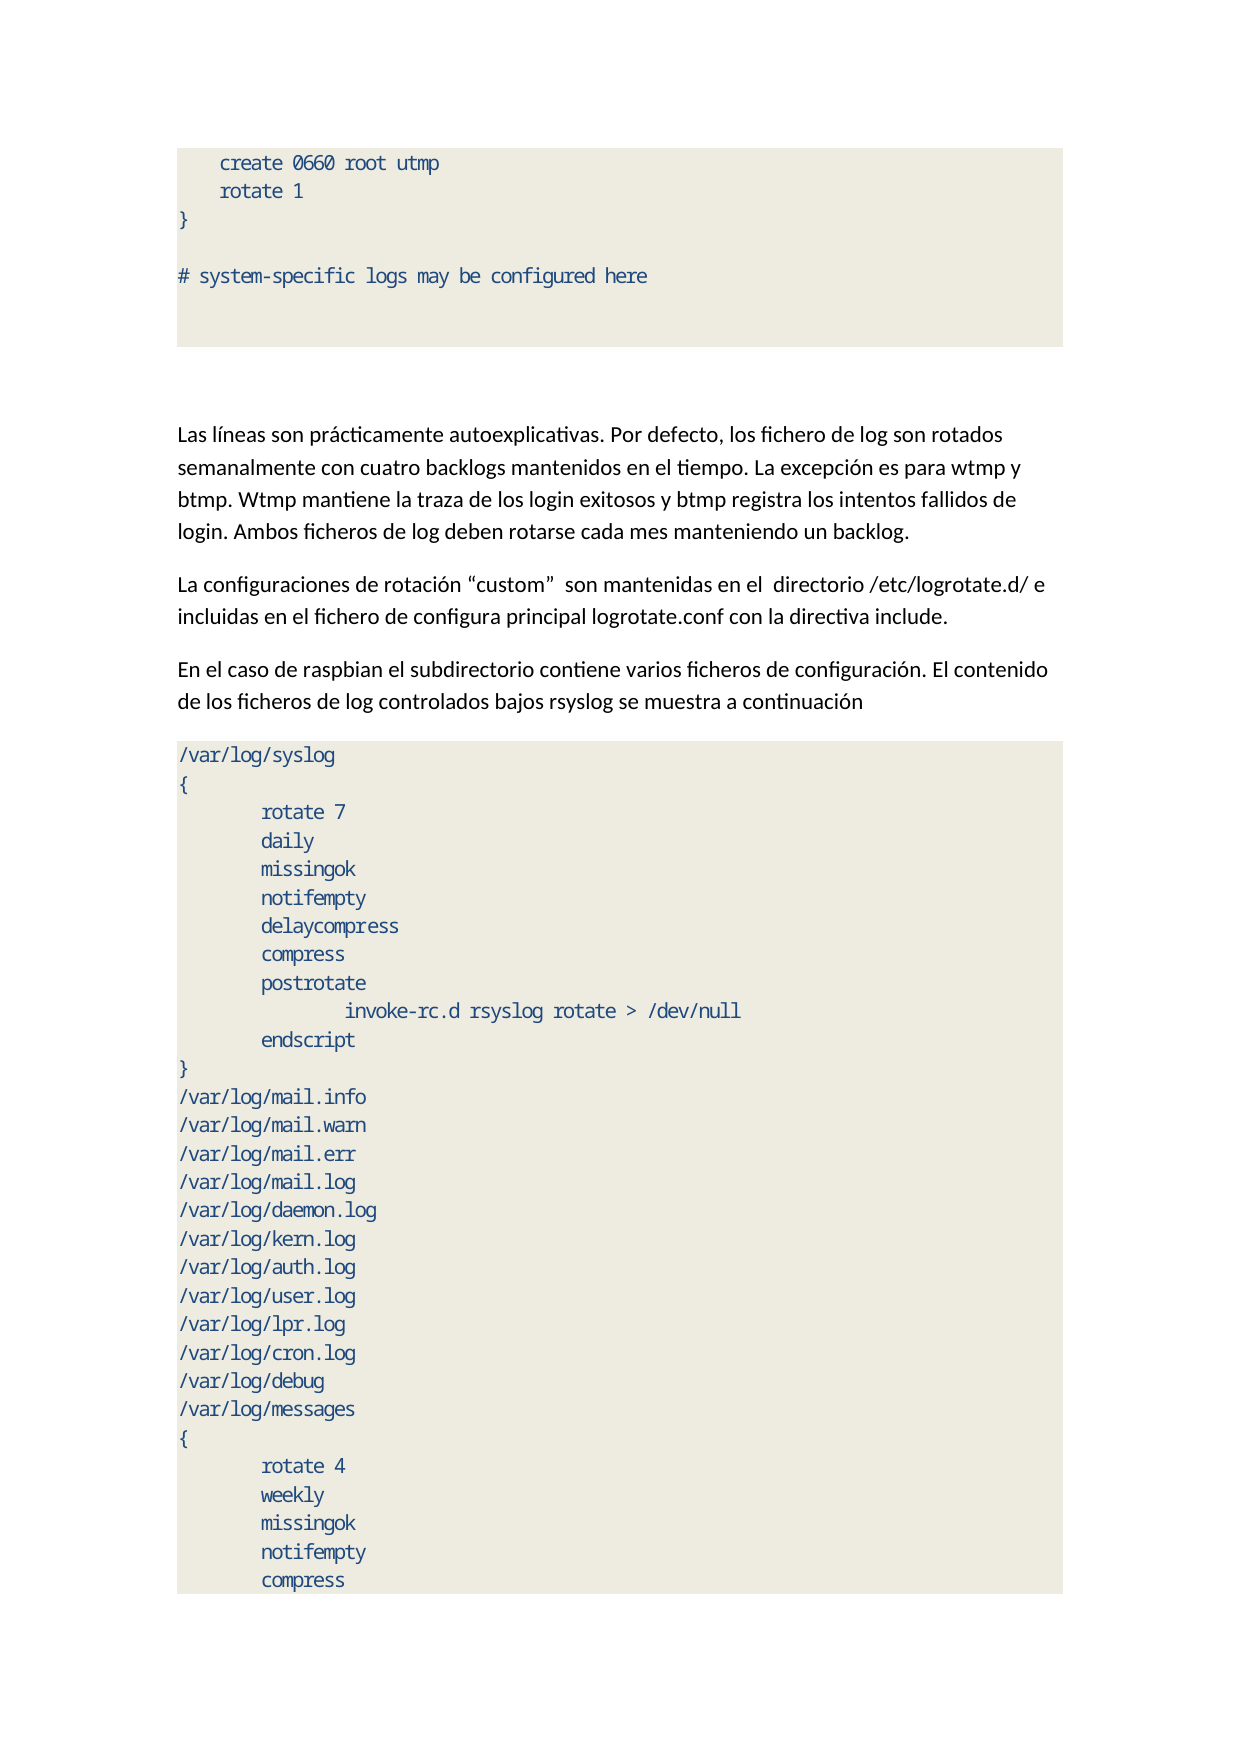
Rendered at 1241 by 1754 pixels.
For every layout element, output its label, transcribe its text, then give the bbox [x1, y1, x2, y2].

text { [177, 769, 1063, 797]
text /var/log/daemon.log [177, 1196, 1063, 1224]
text daily [177, 826, 1063, 854]
text compress [177, 1565, 1063, 1594]
text /var/log/mail.err [177, 1139, 1063, 1167]
text { [177, 1423, 1063, 1451]
text missingok [177, 1508, 1063, 1537]
text /var/log/debug [177, 1366, 1063, 1394]
text postrotate [177, 968, 1063, 996]
text rotate 4 [177, 1451, 1063, 1480]
text missingok [177, 854, 1063, 883]
text /var/log/messages [177, 1394, 1063, 1423]
text En el caso de raspbian el subdirectorio contiene varios ficheros de configuración. El contenido de los ficheros de log controlados bajos rsyslog se muestra a continuación [177, 655, 1063, 716]
text invoke-rc.d rsyslog rotate > /dev/null [177, 996, 1063, 1025]
text /var/log/syslog [177, 741, 1063, 769]
text create 0660 root utmp [177, 148, 1063, 176]
text /var/log/user.log [177, 1281, 1063, 1309]
text /var/log/mail.log [177, 1167, 1063, 1196]
text /var/log/cron.log [177, 1338, 1063, 1366]
text } [177, 1053, 1063, 1082]
text La configuraciones de rotación “custom” son mantenidas en el directorio /etc/logrotate.d/ e incluidas en el fichero de configura principal logrotate.conf con la directiva include. [177, 570, 1063, 630]
text weekly [177, 1480, 1063, 1508]
text delaycompress [177, 911, 1063, 939]
text notifempty [177, 883, 1063, 911]
text endscript [177, 1025, 1063, 1053]
text rotate 1 [177, 176, 1063, 204]
text rotate 7 [177, 797, 1063, 826]
text /var/log/mail.warn [177, 1110, 1063, 1139]
text # system-specific logs may be configured here [177, 261, 1063, 290]
text /var/log/lpr.log [177, 1309, 1063, 1338]
text /var/log/auth.log [177, 1252, 1063, 1281]
text /var/log/kern.log [177, 1224, 1063, 1252]
text compress [177, 939, 1063, 968]
text Las líneas son prácticamente autoexplicativas. Por defecto, los fichero de log son rotados semanalmente con cuatro backlogs mantenidos en el tiempo. La excepción es para wtmp y btmp. Wtmp mantiene la traza de los login exitosos y btmp registra los intentos fallidos de login. Ambos ficheros de log deben rotarse cada mes manteniendo un backlog. [177, 421, 1063, 545]
text /var/log/mail.info [177, 1082, 1063, 1110]
text notifempty [177, 1537, 1063, 1565]
text } [177, 204, 1063, 233]
